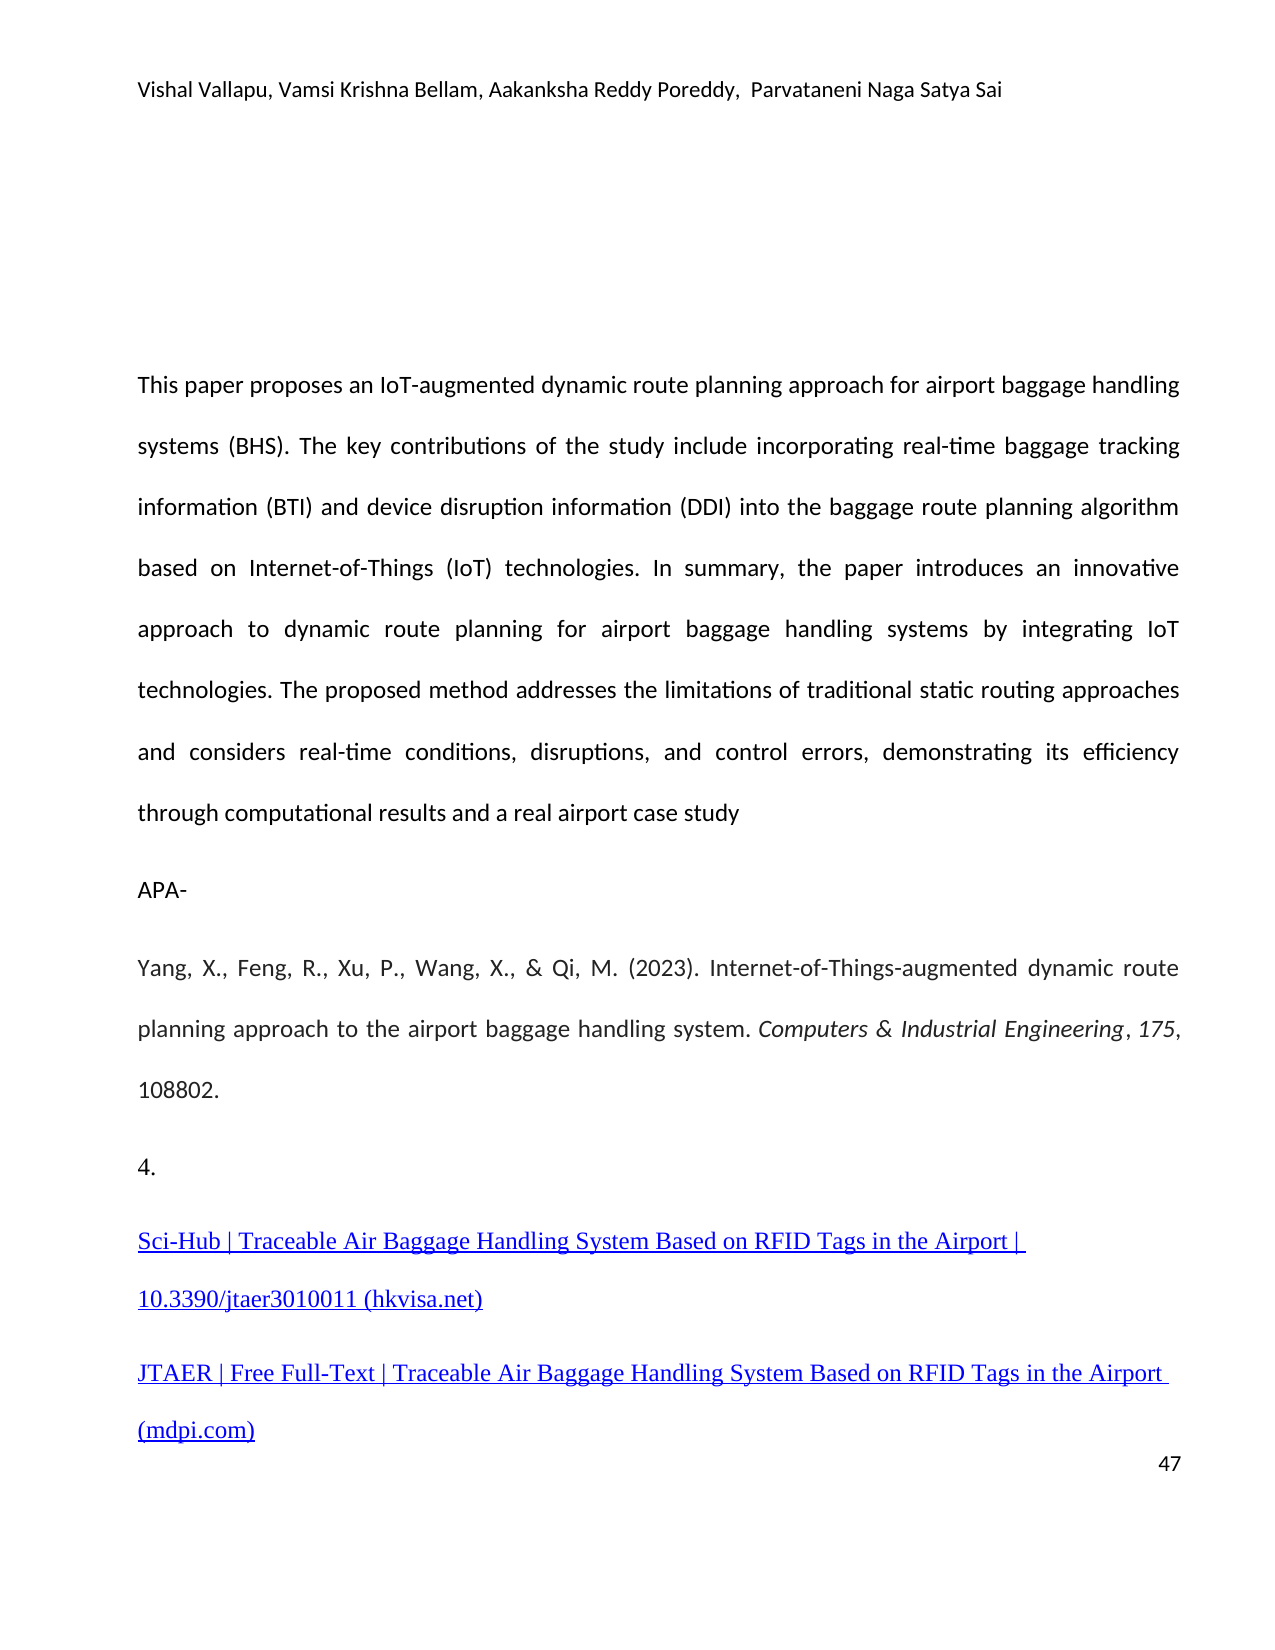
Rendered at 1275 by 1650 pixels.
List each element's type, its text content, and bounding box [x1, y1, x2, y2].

text 4. [137, 1152, 1181, 1181]
text Sci-Hub | Traceable Air Baggage Handling System Based on RFID Tags in the Airport | 10.3390/jtaer3010011 (hkvisa.net) [137, 1226, 1181, 1312]
text APA- [137, 874, 1181, 905]
text Yang, X., Feng, R., Xu, P., Wang, X., & Qi, M. (2023). Internet-of-Things-augmented dynamic route planning approach to the airport baggage handling system. Computers & Industrial Engineering, 175, 108802. [137, 961, 1181, 1105]
text This paper proposes an IoT-augmented dynamic route planning approach for airport baggage handling systems (BHS). The key contributions of the study include incorporating real-time baggage tracking information (BTI) and device disruption information (DDI) into the baggage route planning algorithm based on Internet-of-Things (IoT) technologies. In summary, the paper introduces an innovative approach to dynamic route planning for airport baggage handling systems by integrating IoT technologies. The proposed method addresses the limitations of traditional static routing approaches and considers real-time conditions, disruptions, and control errors, demonstrating its efficiency through computational results and a real airport case study [137, 369, 1181, 827]
text JTAER | Free Full-Text | Traceable Air Baggage Handling System Based on RFID Tags in the Airport (mdpi.com) [137, 1358, 1181, 1444]
